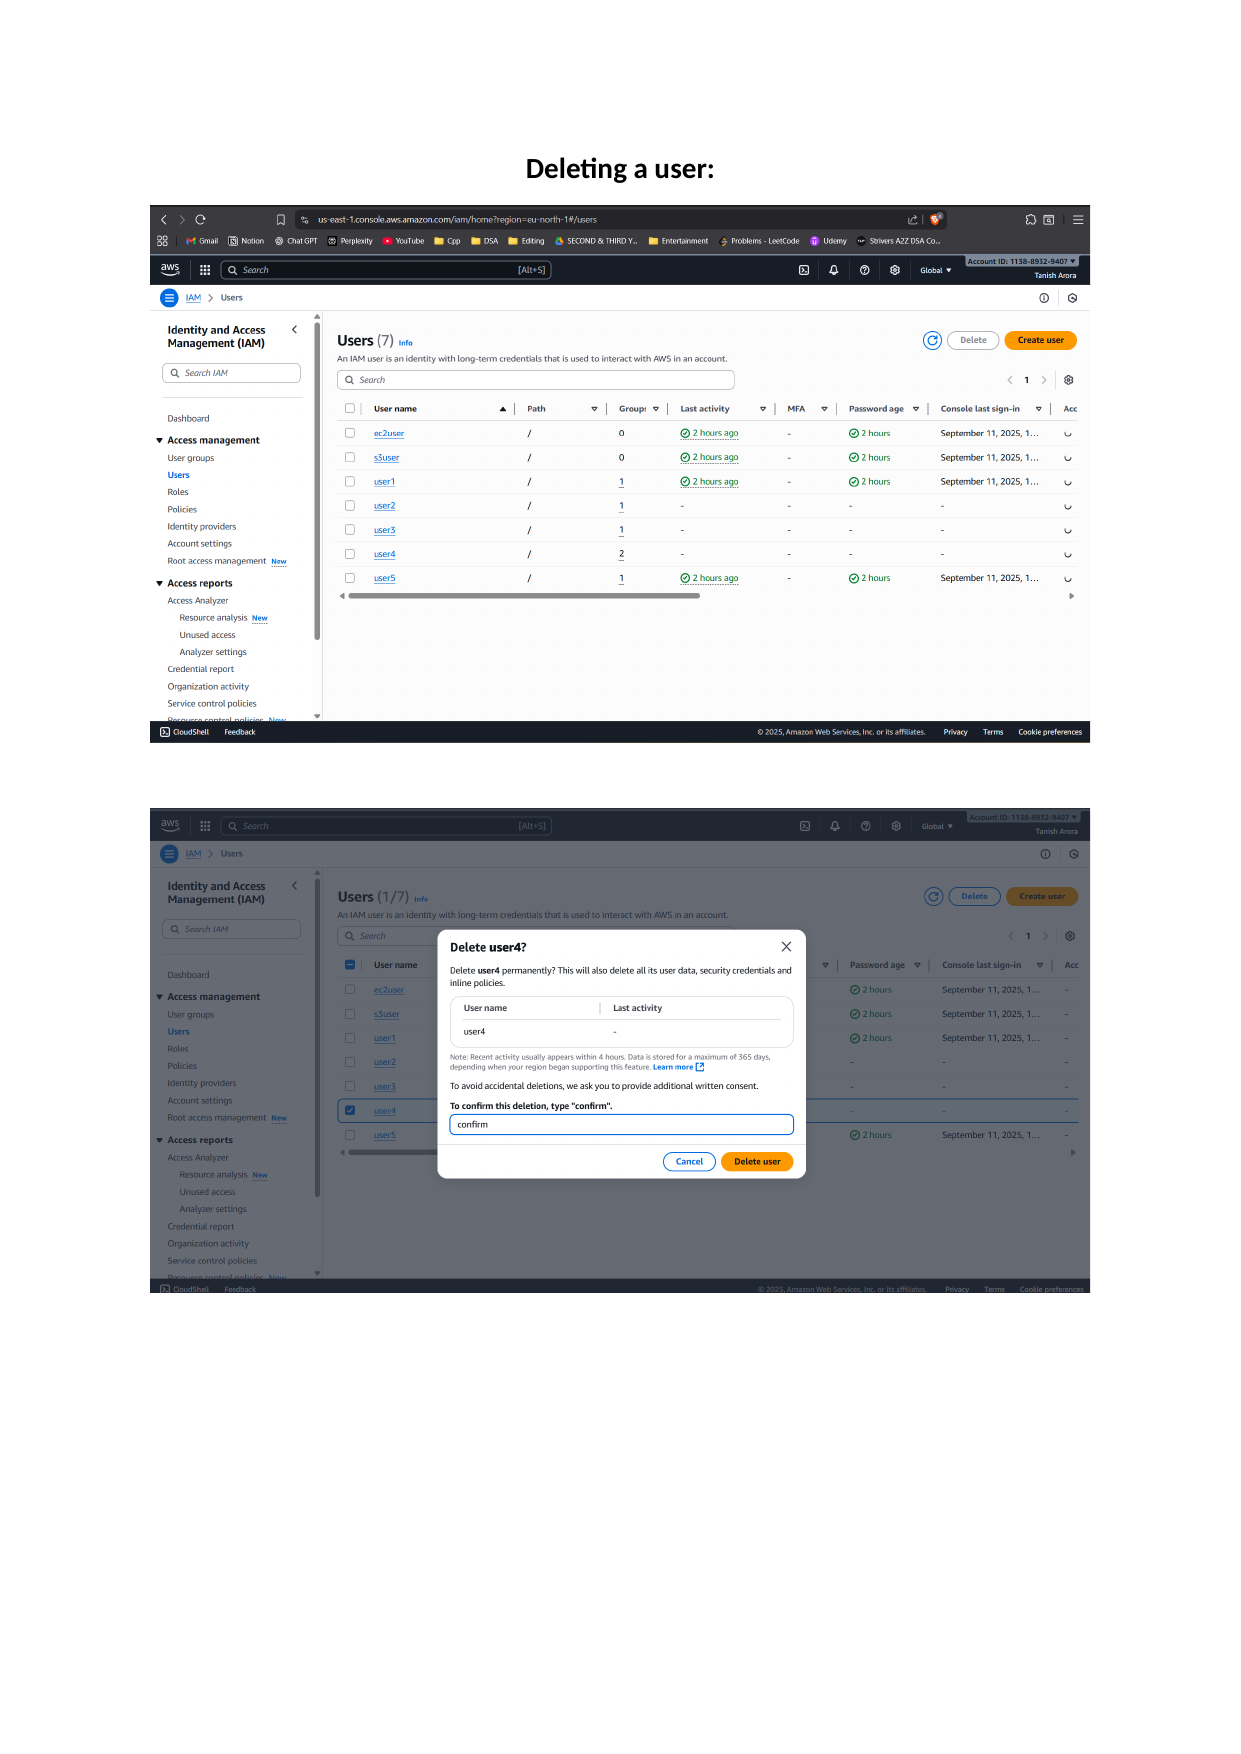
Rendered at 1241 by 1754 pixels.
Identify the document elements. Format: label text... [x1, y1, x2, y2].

text Deleting a user: [150, 150, 1090, 186]
picture [150, 808, 1091, 1293]
picture [150, 205, 1091, 743]
